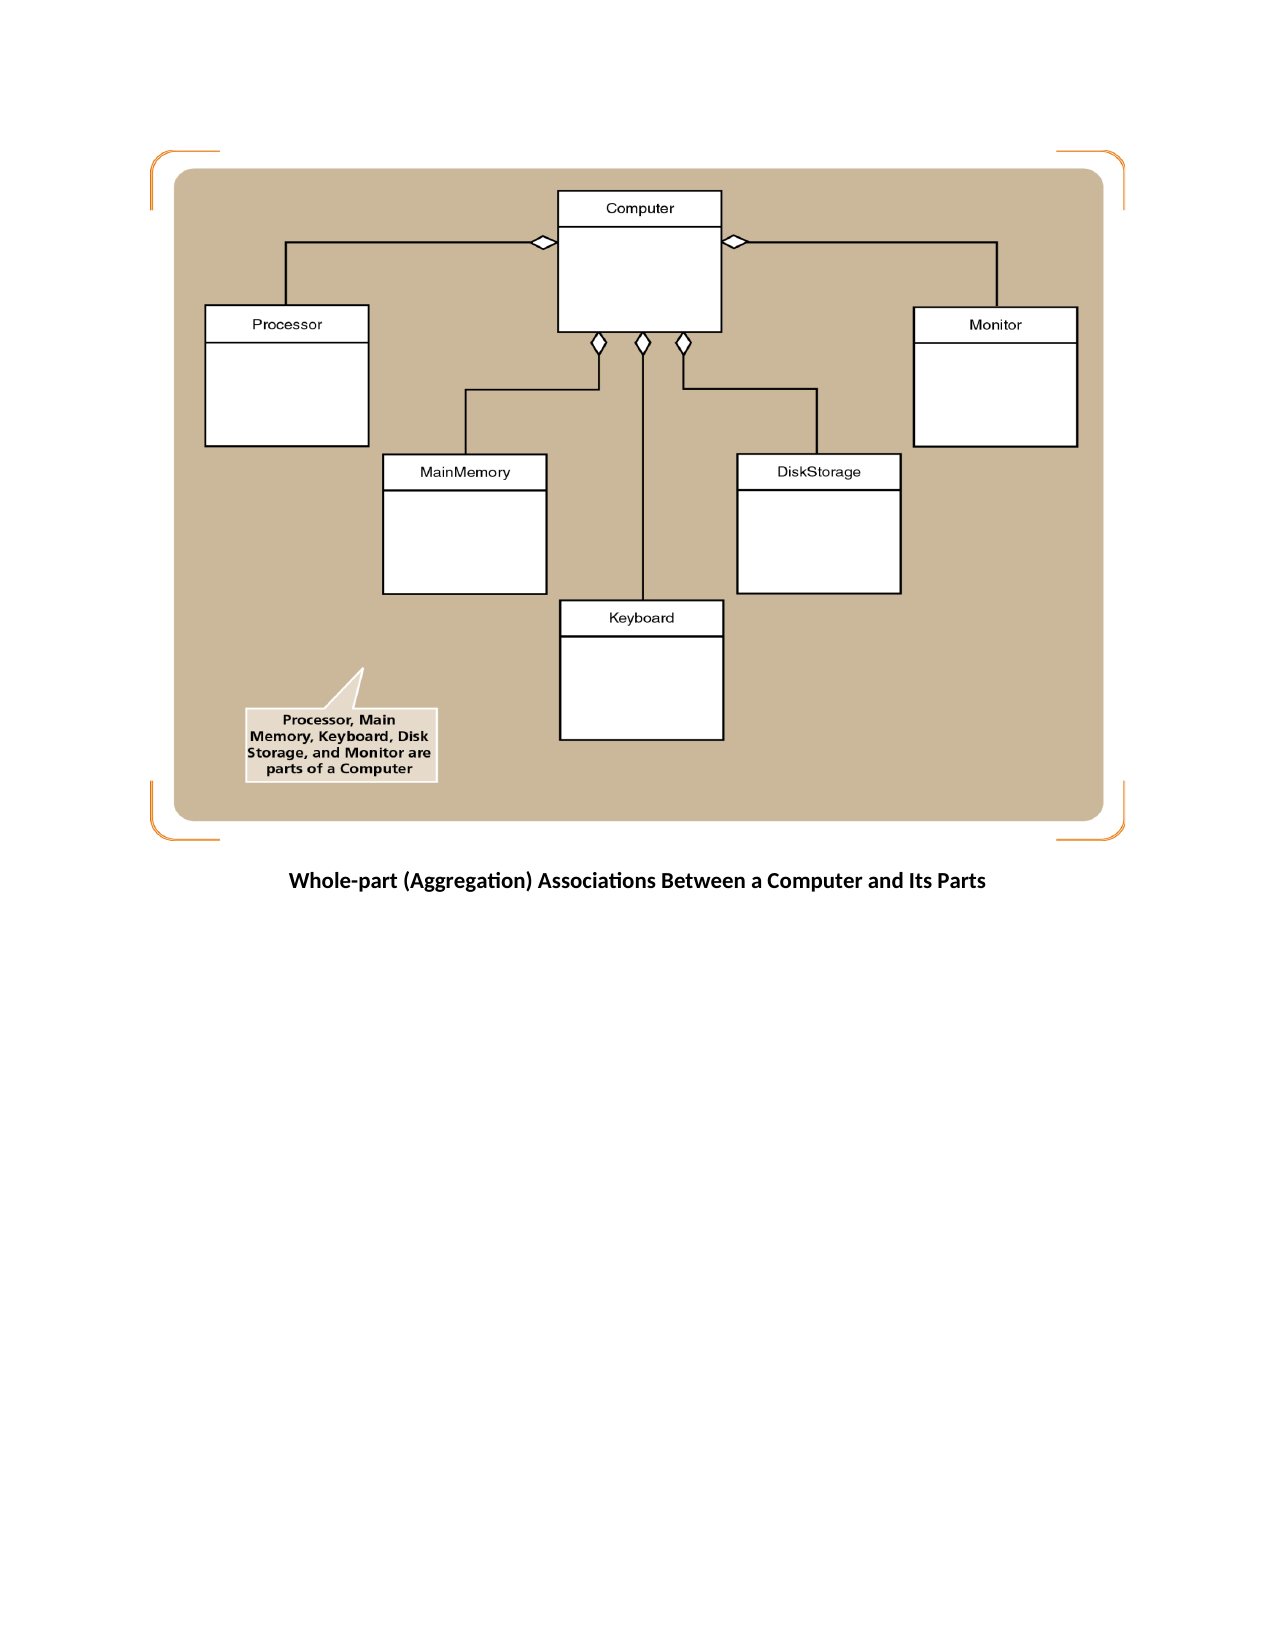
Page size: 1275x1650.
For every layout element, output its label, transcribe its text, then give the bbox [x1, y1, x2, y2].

text Whole-part (Aggregation) Associations Between a Computer and Its Parts [150, 866, 1125, 894]
picture [150, 150, 1125, 841]
